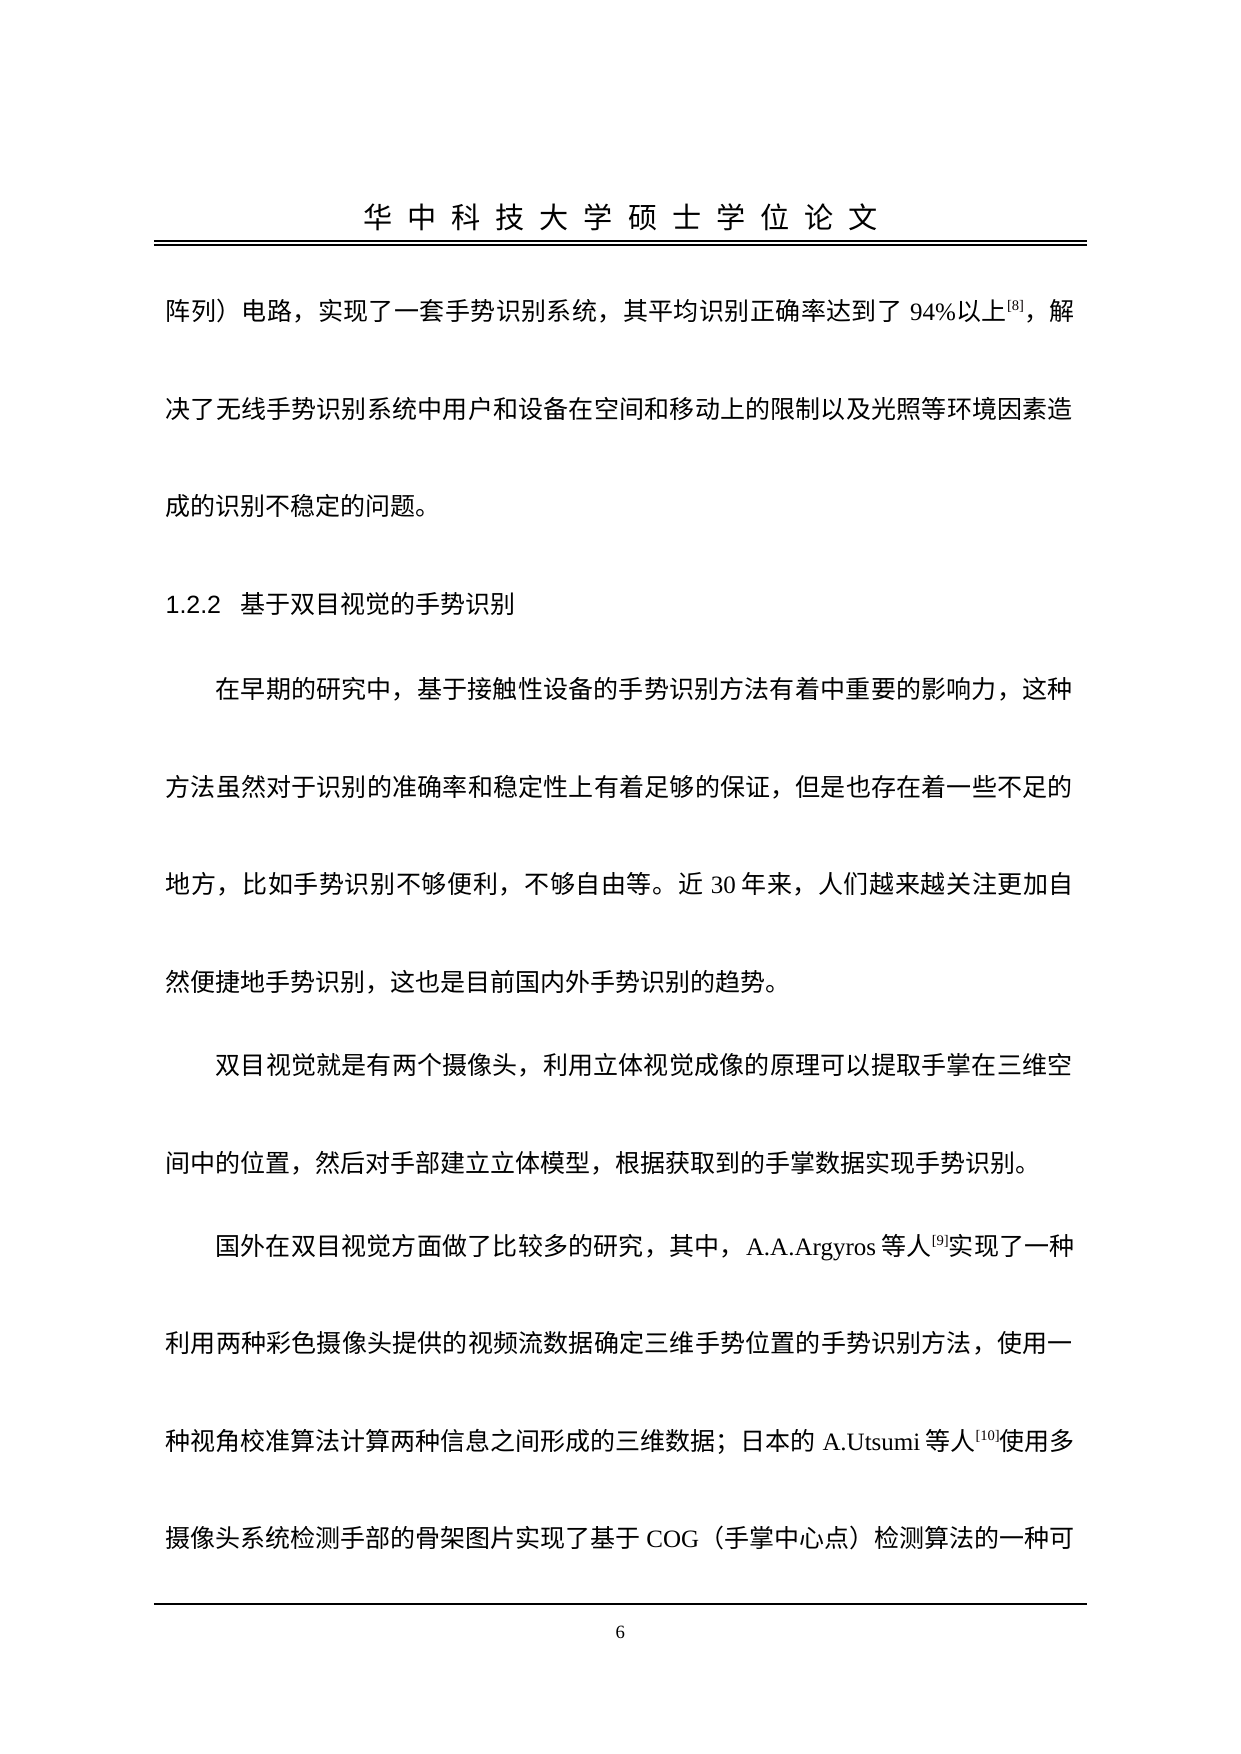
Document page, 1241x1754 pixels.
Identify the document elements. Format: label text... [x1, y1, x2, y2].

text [165, 1212, 1075, 1569]
text 双目视觉就是有两个摄像头，利用立体视觉成像的原理可以提取手掌在三维空间中的位置，然后对手部建立立体模型，根据获取到的手掌数据实现手势识别。 [165, 1031, 1075, 1194]
subtitle 基于双目视觉的手势识别 [165, 570, 1075, 635]
text 在早期的研究中，基于接触性设备的手势识别方法有着中重要的影响力，这种方法虽然对于识别的准确率和稳定性上有着足够的保证，但是也存在着一些不足的地方，比如手势识别不够便利，不够自由等。近30年来，人们越来越关注更加自然便捷地手势识别，这也是目前国内外手势识别的趋势。 [165, 656, 1075, 1013]
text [165, 277, 1075, 537]
